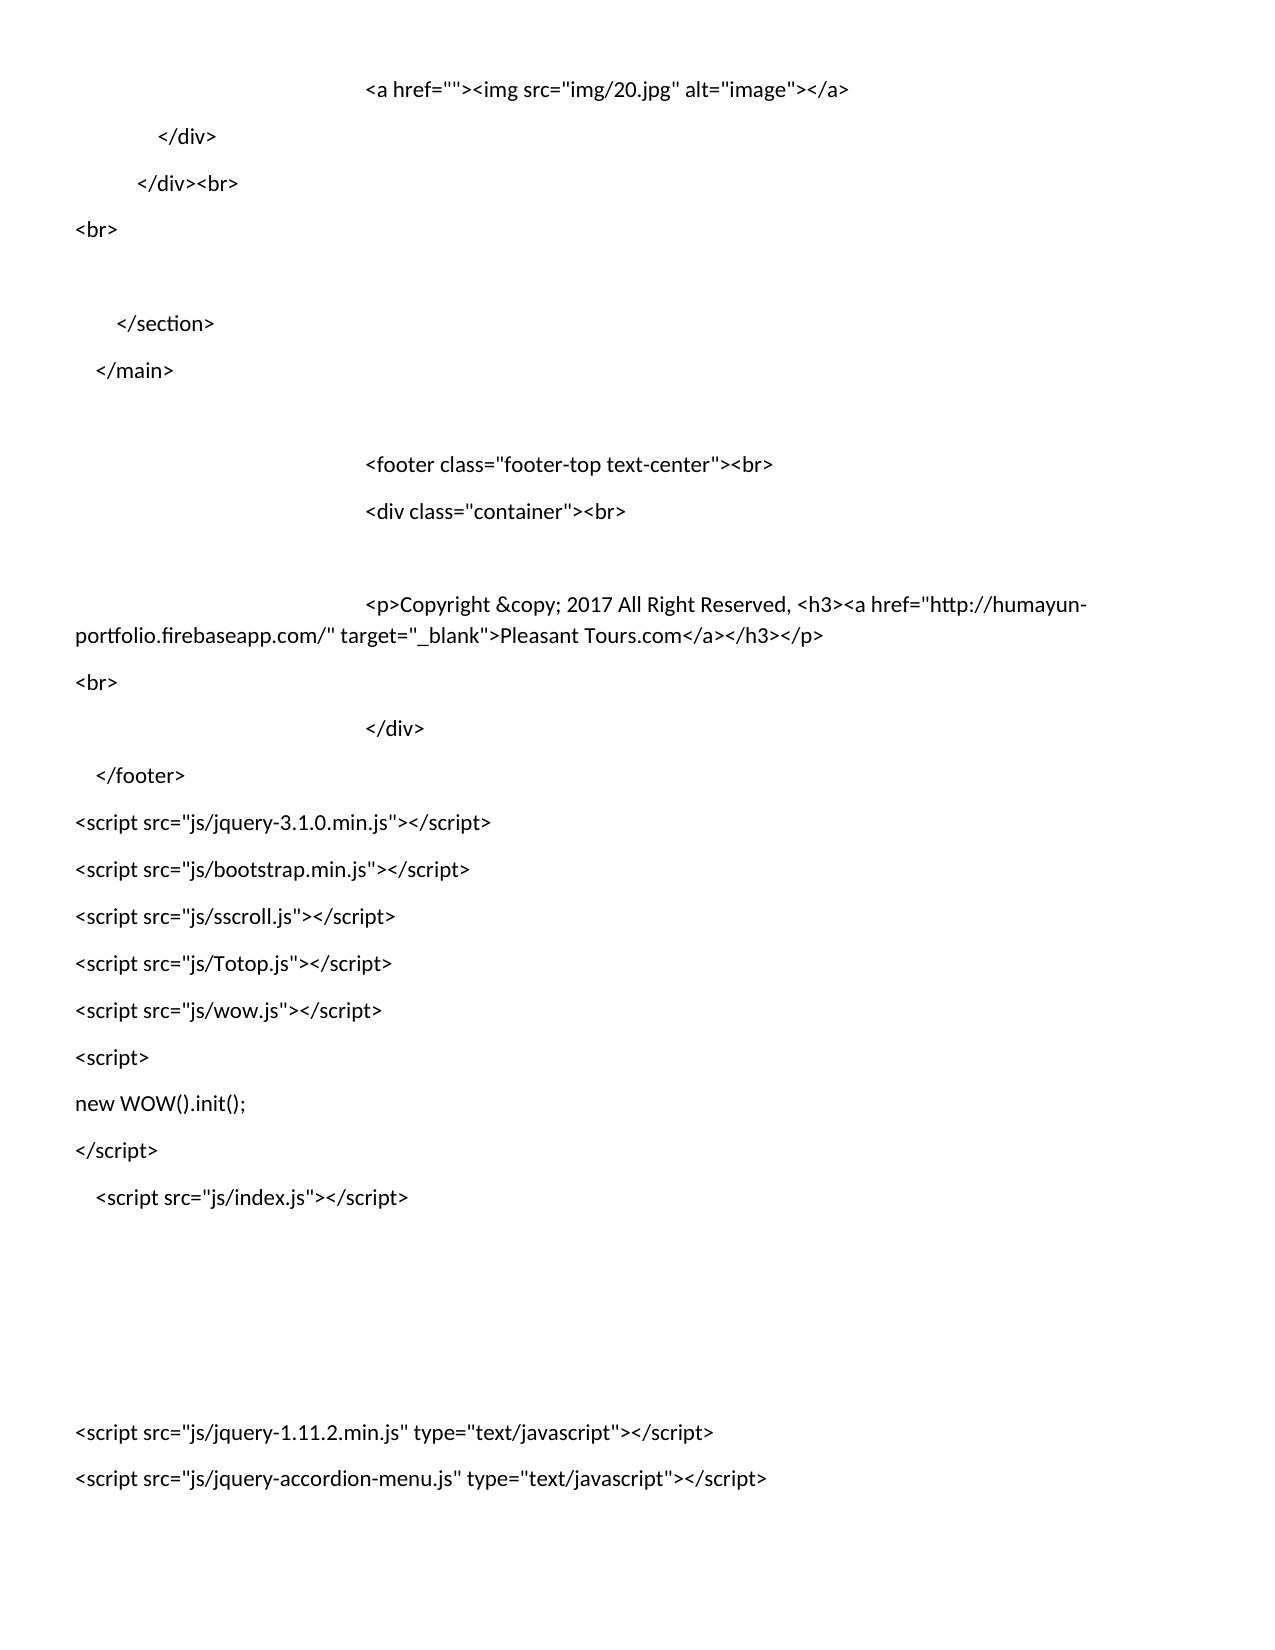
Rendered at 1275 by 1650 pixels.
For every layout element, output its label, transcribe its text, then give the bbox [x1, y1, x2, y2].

text </footer> [75, 761, 1200, 789]
text <a href=""><img src="img/20.jpg" alt="image"></a> [75, 75, 1200, 103]
text </div> [75, 714, 1200, 743]
text <script src="js/sscroll.js"></script> [75, 902, 1200, 930]
text new WOW().init(); [75, 1089, 1200, 1118]
text <p>Copyright &copy; 2017 All Right Reserved, <h3><a href="http://humayun-portfolio.firebaseapp.com/" target="_blank">Pleasant Tours.com</a></h3></p> [75, 591, 1200, 649]
text <script src="js/jquery-3.1.0.min.js"></script> [75, 808, 1200, 836]
text <script src="js/jquery-accordion-menu.js" type="text/javascript"></script> [75, 1464, 1200, 1493]
text </script> [75, 1136, 1200, 1164]
text <div class="container"><br> [75, 497, 1200, 525]
text </div> [75, 122, 1200, 150]
text </section> [75, 309, 1200, 337]
text <script src="js/bootstrap.min.js"></script> [75, 855, 1200, 883]
text <script> [75, 1043, 1200, 1071]
text <br> [75, 216, 1200, 244]
text <script src="js/wow.js"></script> [75, 996, 1200, 1024]
text <script src="js/jquery-1.11.2.min.js" type="text/javascript"></script> [75, 1418, 1200, 1446]
text <script src="js/Totop.js"></script> [75, 949, 1200, 977]
text <footer class="footer-top text-center"><br> [75, 450, 1200, 478]
text </main> [75, 356, 1200, 384]
text <br> [75, 668, 1200, 696]
text </div><br> [75, 169, 1200, 197]
text <script src="js/index.js"></script> [75, 1183, 1200, 1211]
